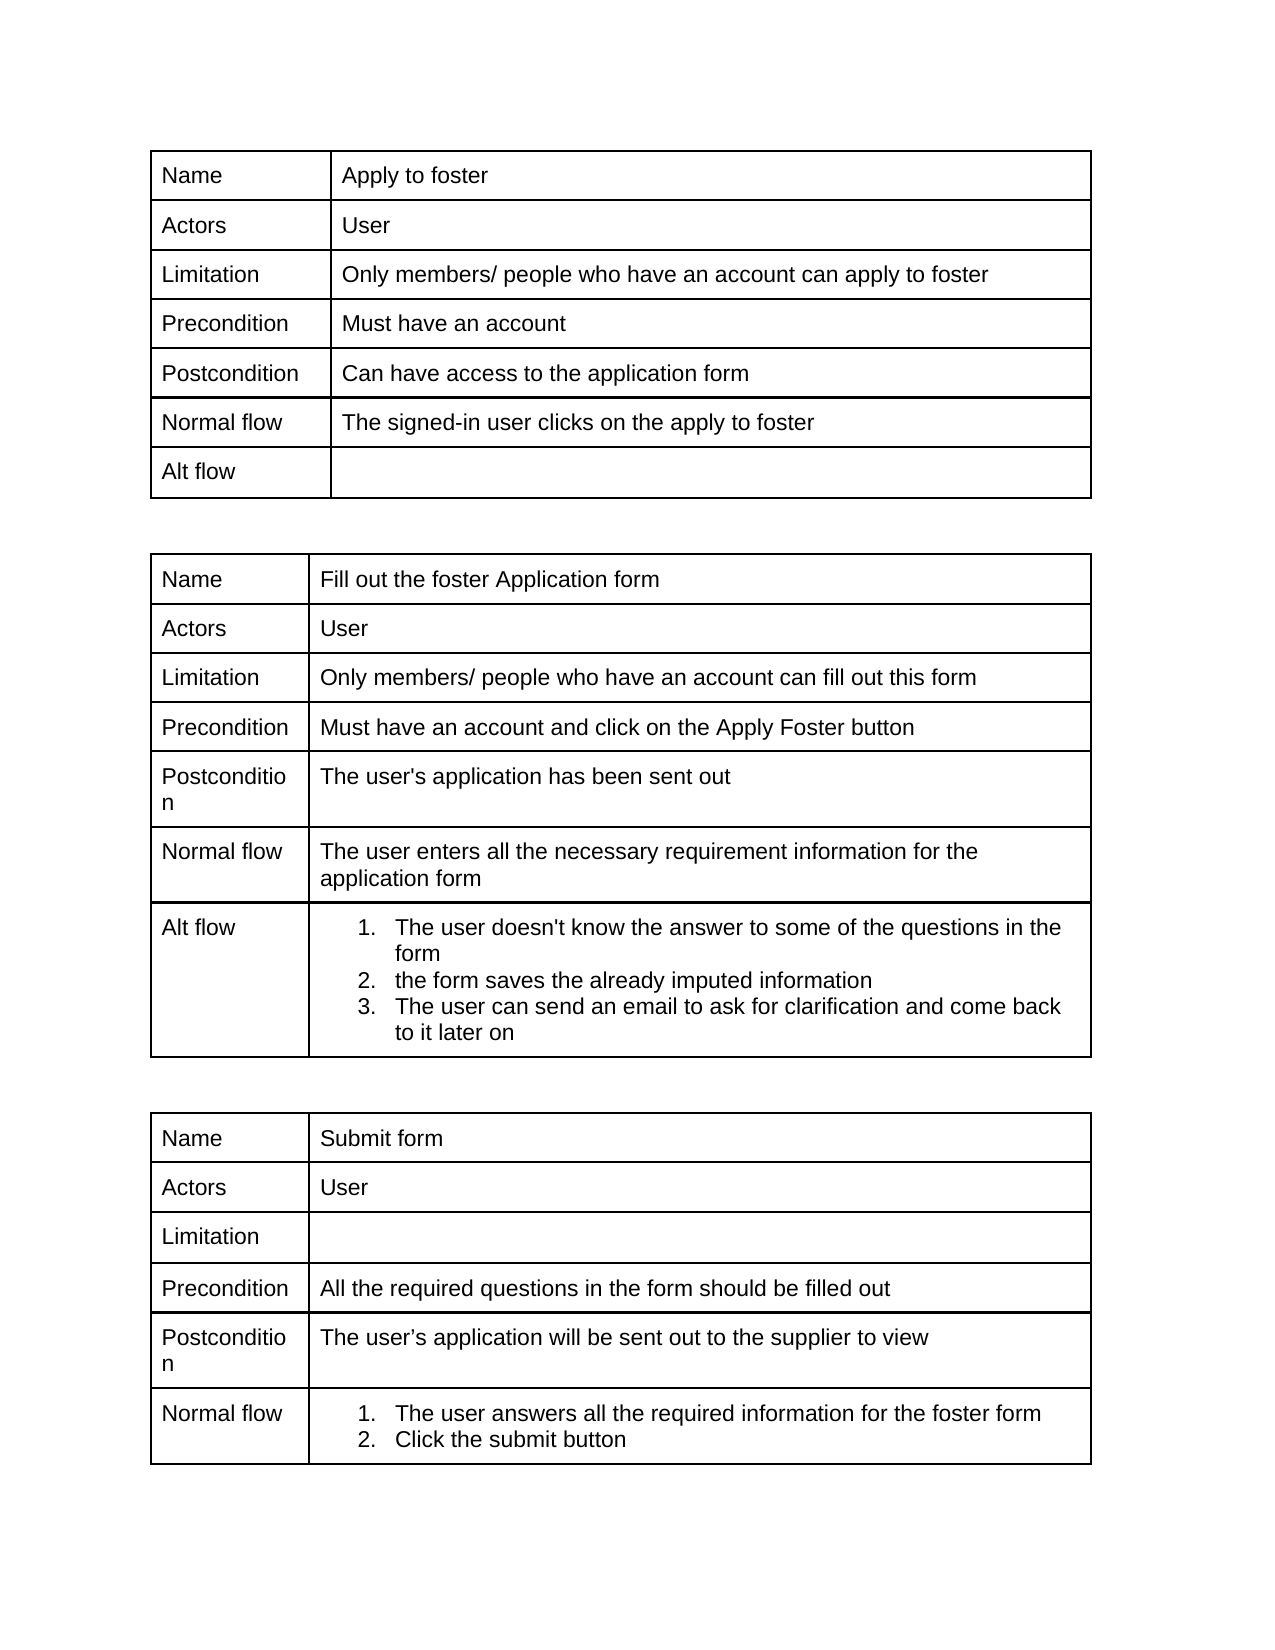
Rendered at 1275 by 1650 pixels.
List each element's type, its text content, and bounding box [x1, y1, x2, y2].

table_cell Must have an account [332, 300, 1090, 347]
table_cell The user's application has been sent out [310, 752, 1090, 826]
table_header Name [152, 555, 308, 602]
table_cell [310, 1213, 1090, 1262]
table_cell The user answers all the required information for the foster form Click the submit button [310, 1389, 1090, 1463]
table_cell The user doesn't know the answer to some of the questions in the form the form saves the already imputed information The user can send an email to ask for clarification and come back to it later on [310, 904, 1090, 1056]
table_cell Postcondition [152, 349, 330, 396]
table_cell Actors [152, 201, 330, 248]
table_cell Alt flow [152, 448, 330, 497]
table_header Submit form [310, 1114, 1090, 1161]
table_cell Precondition [152, 703, 308, 750]
table_cell Can have access to the application form [332, 349, 1090, 396]
table_cell Postcondition [152, 1314, 308, 1387]
table_cell Only members/ people who have an account can apply to foster [332, 251, 1090, 298]
table_header Name [152, 1114, 308, 1161]
table_cell All the required questions in the form should be filled out [310, 1264, 1090, 1311]
table_cell Only members/ people who have an account can fill out this form [310, 654, 1090, 701]
table_cell Normal flow [152, 1389, 308, 1463]
table_header Apply to foster [332, 152, 1090, 199]
table_cell The user’s application will be sent out to the supplier to view [310, 1314, 1090, 1387]
table_header Name [152, 152, 330, 199]
table_cell Precondition [152, 300, 330, 347]
table_cell Limitation [152, 251, 330, 298]
table_cell User [310, 605, 1090, 652]
table_cell Limitation [152, 1213, 308, 1262]
table_header Fill out the foster Application form [310, 555, 1090, 602]
table_cell User [332, 201, 1090, 248]
table_cell Postcondition [152, 752, 308, 826]
table_cell Normal flow [152, 399, 330, 446]
table_cell Alt flow [152, 904, 308, 1056]
table_cell Limitation [152, 654, 308, 701]
table_cell Actors [152, 1163, 308, 1211]
table_cell Must have an account and click on the Apply Foster button [310, 703, 1090, 750]
table_cell The user enters all the necessary requirement information for the application form [310, 828, 1090, 901]
table_cell Normal flow [152, 828, 308, 901]
table_cell User [310, 1163, 1090, 1211]
table_cell [332, 448, 1090, 497]
table_cell Actors [152, 605, 308, 652]
table_cell The signed-in user clicks on the apply to foster [332, 399, 1090, 446]
table_cell Precondition [152, 1264, 308, 1311]
